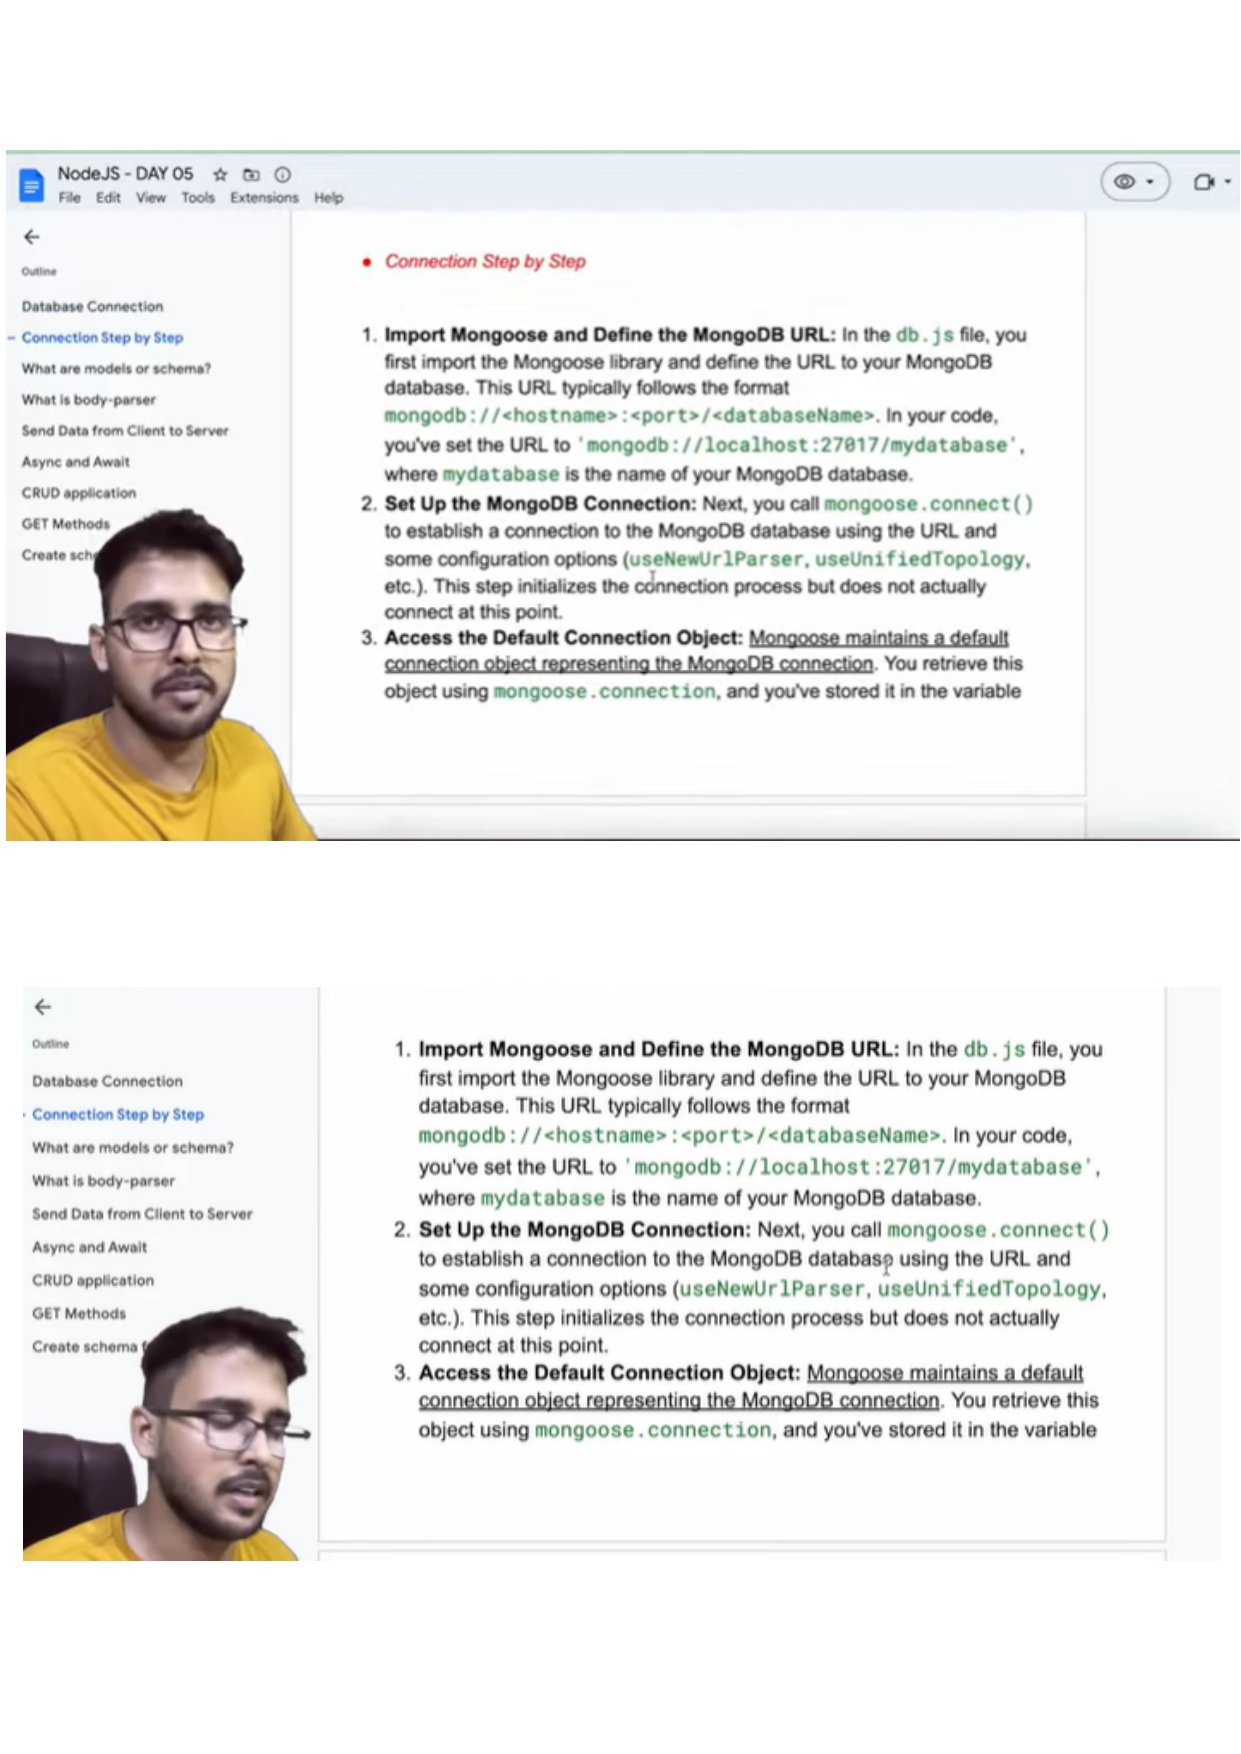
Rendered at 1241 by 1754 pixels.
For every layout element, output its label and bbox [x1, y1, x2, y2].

picture [23, 987, 1221, 1561]
picture [5, 150, 1240, 841]
